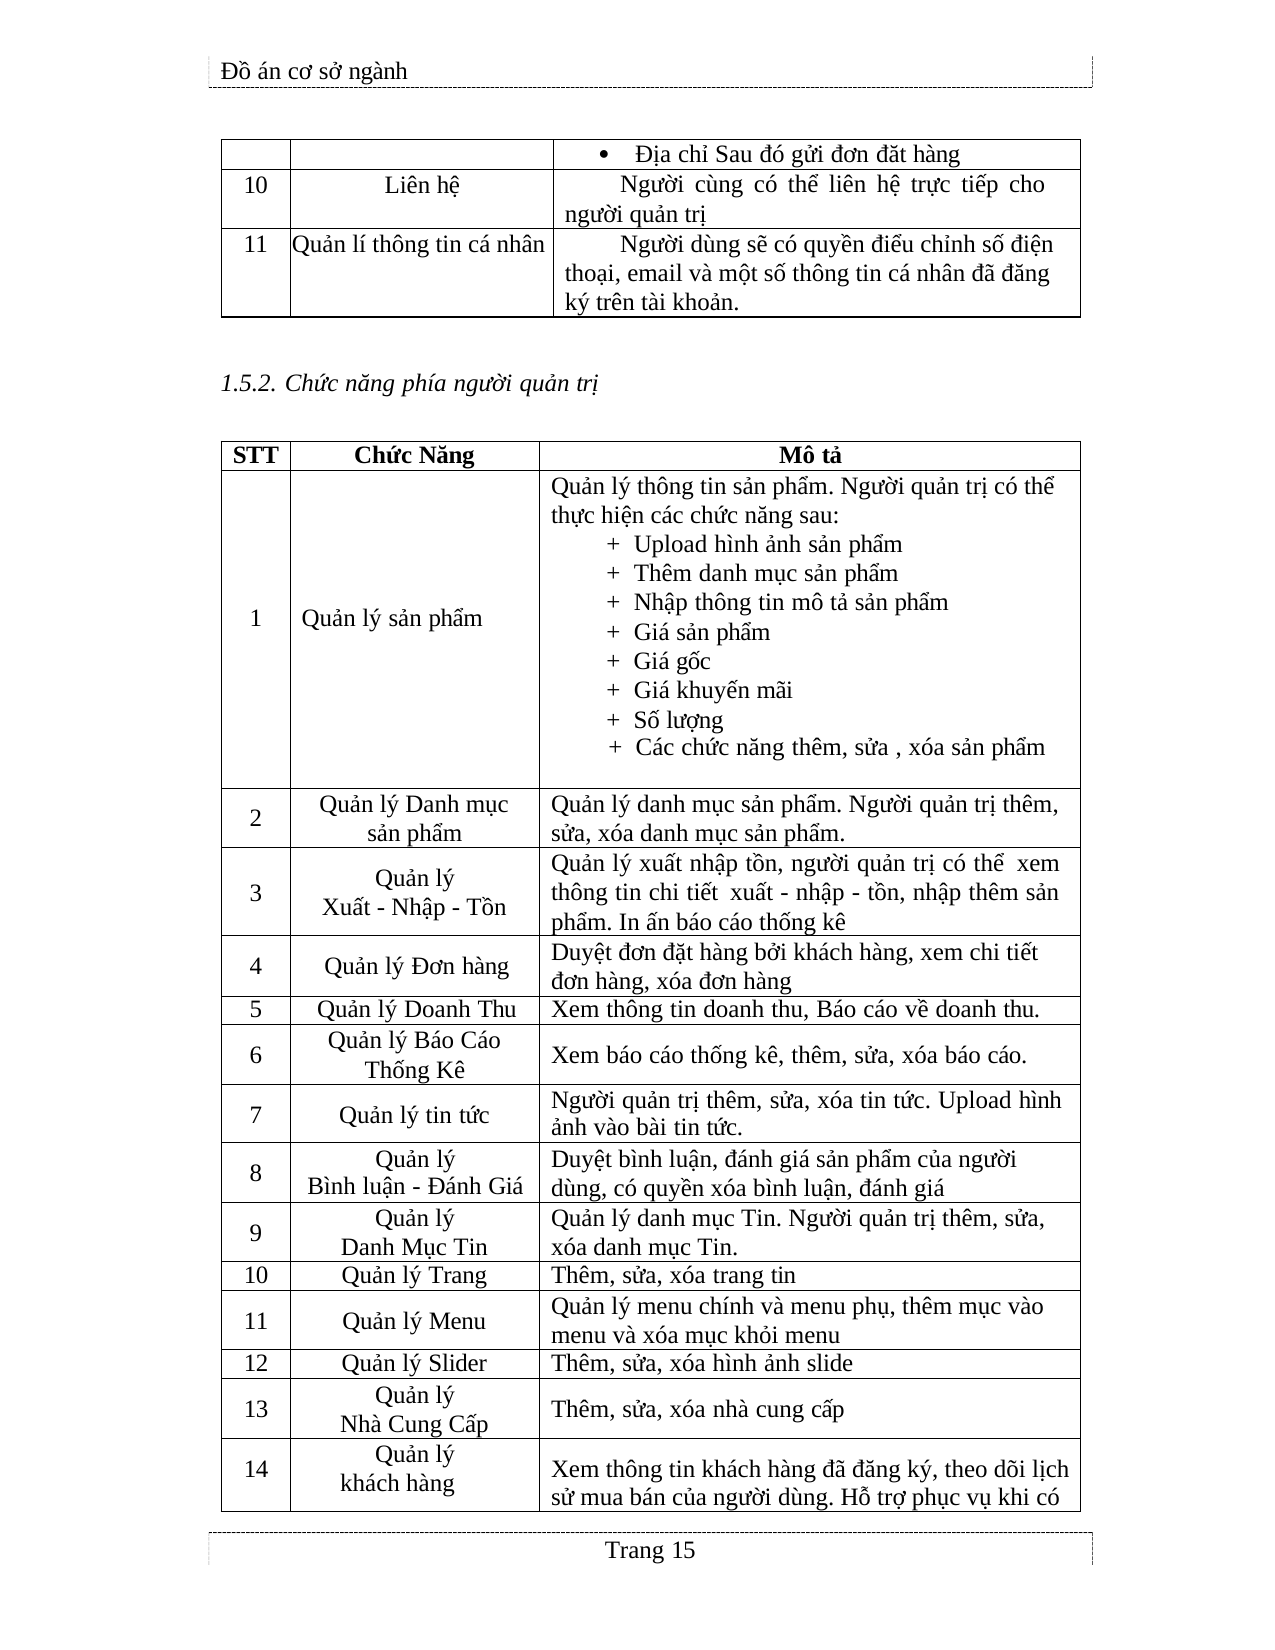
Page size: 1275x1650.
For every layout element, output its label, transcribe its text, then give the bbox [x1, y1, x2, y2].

table_cell Quản lý Menu [291, 1291, 539, 1349]
table_cell Thêm, sửa, xóa hình ảnh slide [540, 1350, 1080, 1378]
table_header Chức Năng [291, 442, 539, 469]
table_cell 9 [222, 1203, 290, 1261]
table_cell Quản lý Trang [291, 1262, 539, 1290]
table_cell Quản lý xuất nhập tồn, người quản trị có thể xem thông tin chi tiết xuất - nhập - tồn, nhập thêm sản phẩm. In ấn báo cáo thống kê [540, 848, 1080, 935]
table_cell 3 [222, 848, 290, 935]
table_cell 13 [222, 1379, 290, 1438]
table_cell 12 [222, 1350, 290, 1378]
table_cell Quản lý Xuất - Nhập - Tồn [291, 848, 539, 935]
table_cell Người cùng có thể liên hệ trực tiếp cho người quản trị [554, 170, 1080, 228]
table_cell Quản lý sản phẩm [291, 471, 539, 787]
table_cell Quản lý Báo Cáo Thống Kê [291, 1025, 539, 1084]
table_cell Quản lý khách hàng [291, 1439, 539, 1511]
table_cell Thêm, sửa, xóa trang tin [540, 1262, 1080, 1290]
picture [208, 1532, 1093, 1565]
table_cell Quản lý Danh mục sản phẩm [291, 789, 539, 847]
table_cell 11 [222, 1291, 290, 1349]
table_header STT [222, 442, 290, 469]
table_cell Xem thông tin doanh thu, Báo cáo về doanh thu. [540, 997, 1080, 1024]
table_cell Liên hệ [291, 170, 553, 228]
table_cell Quản lý Bình luận - Đánh Giá [291, 1143, 539, 1202]
table_header [291, 140, 553, 168]
table_cell Quản lí thông tin cá nhân [291, 229, 553, 316]
table_cell Xem báo cáo thống kê, thêm, sửa, xóa báo cáo. [540, 1025, 1080, 1084]
table_cell 11 [222, 229, 290, 316]
table_cell 6 [222, 1025, 290, 1084]
table_cell Duyệt đơn đặt hàng bởi khách hàng, xem chi tiết đơn hàng, xóa đơn hàng [540, 936, 1080, 996]
table_cell 10 [222, 170, 290, 228]
table_cell 4 [222, 936, 290, 996]
table_cell Quản lý danh mục sản phẩm. Người quản trị thêm, sửa, xóa danh mục sản phẩm. [540, 789, 1080, 847]
table_cell 2 [222, 789, 290, 847]
table_cell Người dùng sẽ có quyền điểu chỉnh số điện thoại, email và một số thông tin cá nhân đã đăng ký trên tài khoản. [554, 229, 1080, 316]
picture [208, 55, 1093, 88]
table_cell Quản lý Danh Mục Tin [291, 1203, 539, 1261]
table_cell 1 [222, 471, 290, 787]
table_cell Quản lý Nhà Cung Cấp [291, 1379, 539, 1438]
table_cell 7 [222, 1085, 290, 1142]
table_cell Quản lý menu chính và menu phụ, thêm mục vào menu và xóa mục khỏi menu [540, 1291, 1080, 1349]
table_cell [540, 1439, 1080, 1511]
table_cell 14 [222, 1439, 290, 1511]
table_cell Quản lý thông tin sản phẩm. Người quản trị có thể thực hiện các chức năng sau: + Upload hình ảnh sản phẩm + Thêm danh mục sản phẩm + Nhập thông tin mô tả sản phẩm + Giá sản phẩm + Giá gốc + Giá khuyến mãi + Số lượng + Các chức năng thêm, sửa , xóa sản phẩm [540, 471, 1080, 787]
table_cell 10 [222, 1262, 290, 1290]
table_cell Quản lý danh mục Tin. Người quản trị thêm, sửa, xóa danh mục Tin. [540, 1203, 1080, 1261]
table_cell Quản lý Slider [291, 1350, 539, 1378]
table_cell 8 [222, 1143, 290, 1202]
table_header Mô tả [540, 442, 1080, 469]
table_cell 5 [222, 997, 290, 1024]
table_cell Duyệt bình luận, đánh giá sản phẩm của người dùng, có quyền xóa bình luận, đánh giá [540, 1143, 1080, 1202]
table_cell Quản lý Doanh Thu [291, 997, 539, 1024]
table_cell Quản lý tin tức [291, 1085, 539, 1142]
table_header [222, 140, 290, 168]
table_header Địa chỉ Sau đó gửi đơn đăt hàng [554, 140, 1080, 168]
table_cell Quản lý Đơn hàng [291, 936, 539, 996]
list Chức năng phía người quản trị [220, 368, 1162, 397]
table_cell Thêm, sửa, xóa nhà cung cấp [540, 1379, 1080, 1438]
table_cell Người quản trị thêm, sửa, xóa tin tức. Upload hình ảnh vào bài tin tức. [540, 1085, 1080, 1142]
